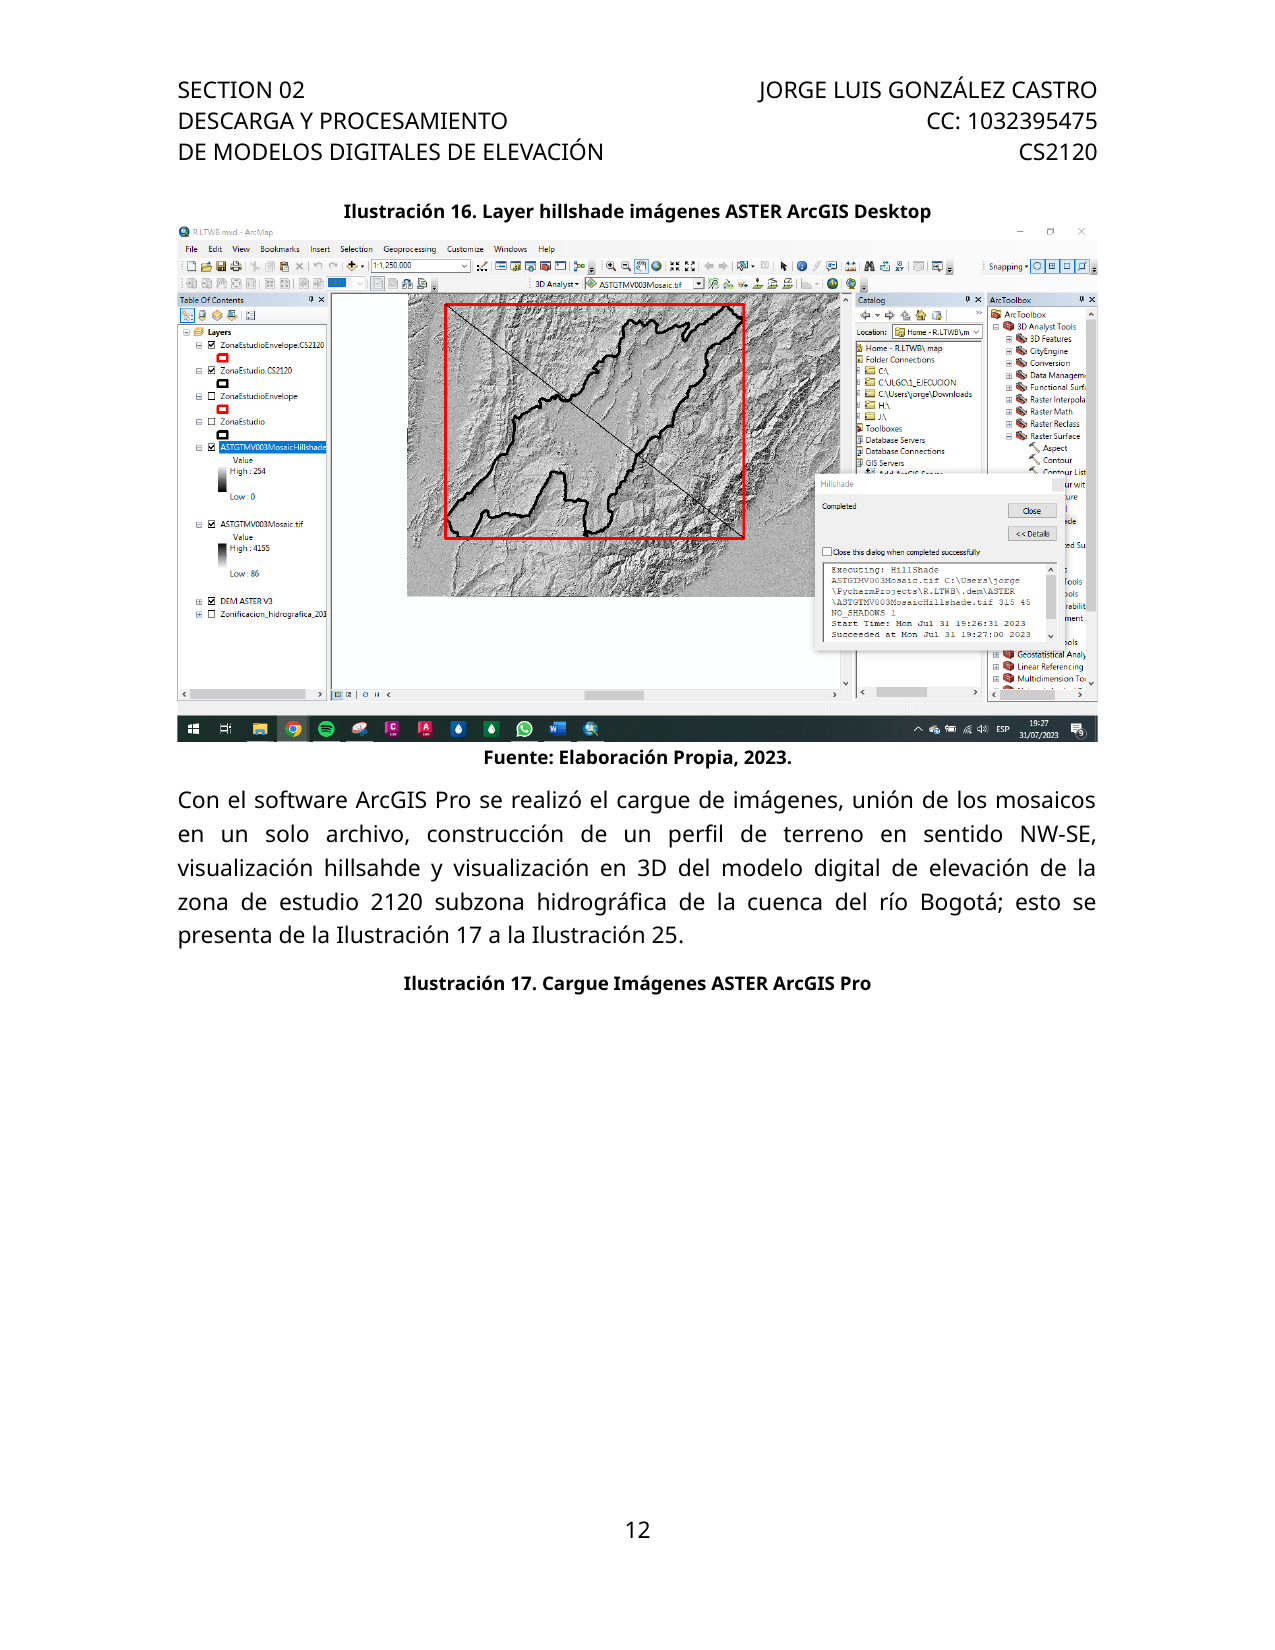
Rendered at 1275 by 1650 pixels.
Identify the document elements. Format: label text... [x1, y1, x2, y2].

picture [177, 224, 1098, 742]
text Fuente: Elaboración Propia, 2023. [177, 744, 1098, 770]
text Ilustración 16. Layer hillshade imágenes ASTER ArcGIS Desktop [177, 199, 1098, 224]
text Con el software ArcGIS Pro se realizó el cargue de imágenes, unión de los mosaicos en un solo archivo, construcción de un perfil de terreno en sentido NW-SE, visualización hillsahde y visualización en 3D del modelo digital de elevación de la zona de estudio 2120 subzona hidrográfica de la cuenca del río Bogotá; esto se presenta de la Ilustración 17 a la Ilustración 25. [177, 784, 1098, 951]
text Ilustración 17. Cargue Imágenes ASTER ArcGIS Pro [177, 970, 1098, 995]
